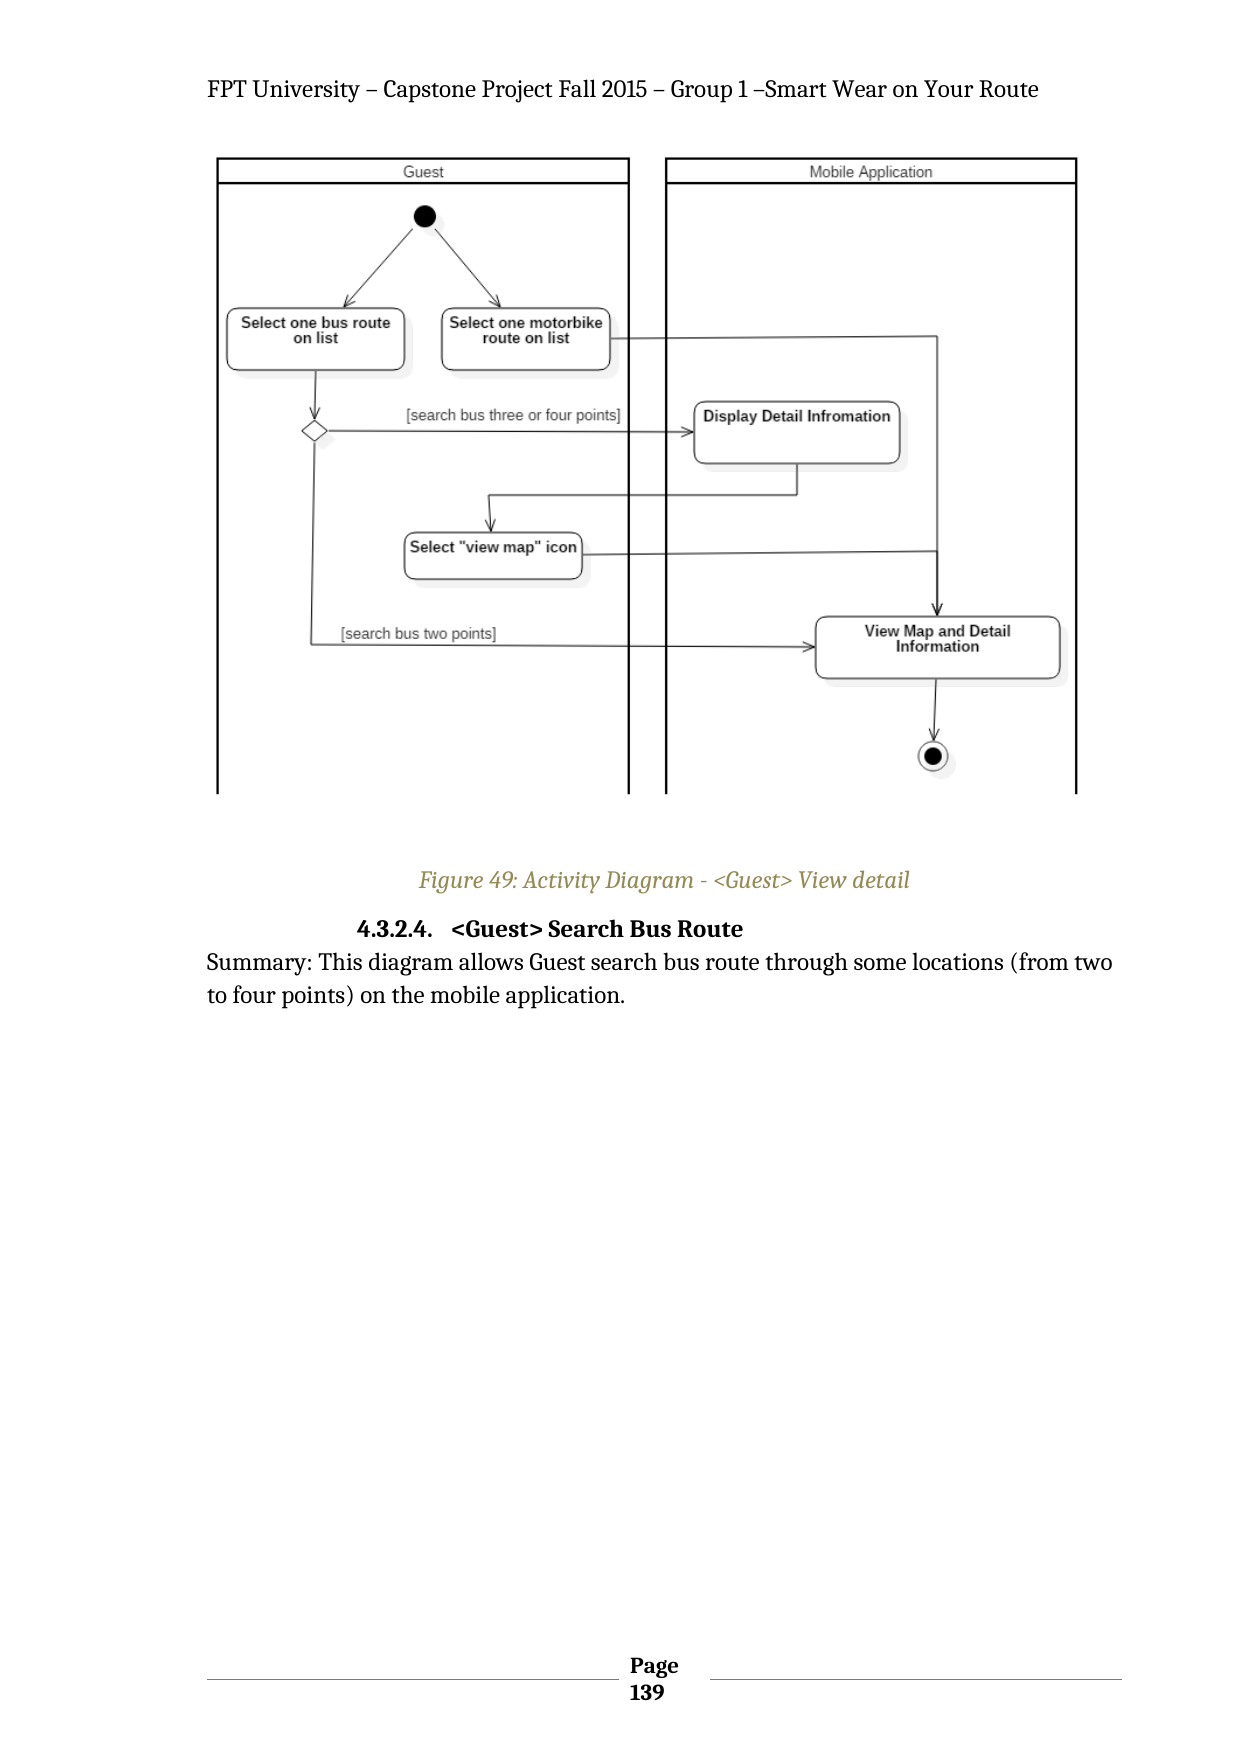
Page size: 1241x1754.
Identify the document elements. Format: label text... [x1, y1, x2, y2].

text Summary: This diagram allows Guest search bus route through some locations (from two to four points) on the mobile application. [207, 948, 1122, 1010]
subtitle <Guest> Search Bus Route [357, 915, 1122, 944]
text Figure 49: Activity Diagram - <Guest> View detail [207, 866, 1122, 894]
picture [206, 147, 1123, 841]
